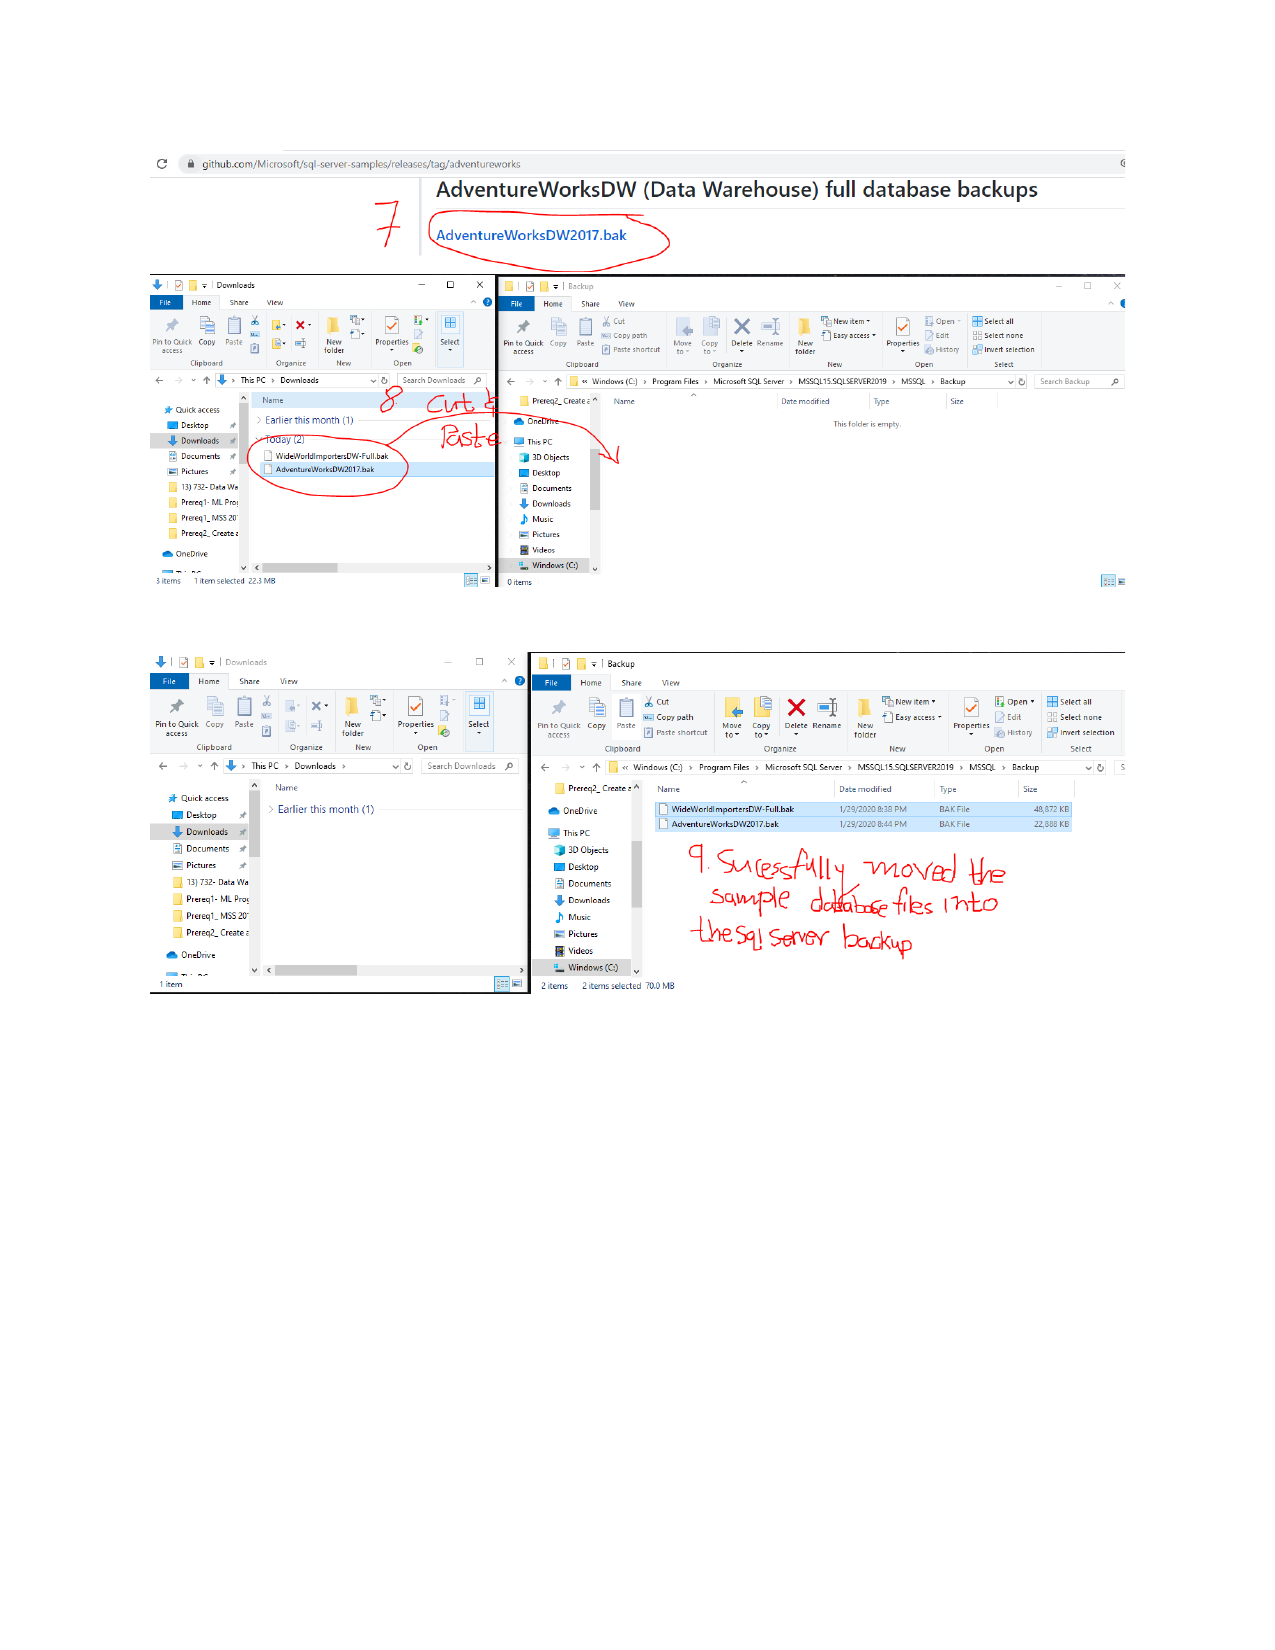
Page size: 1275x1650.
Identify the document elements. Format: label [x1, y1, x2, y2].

picture [150, 150, 1125, 272]
picture [150, 274, 1125, 587]
picture [150, 652, 1125, 994]
